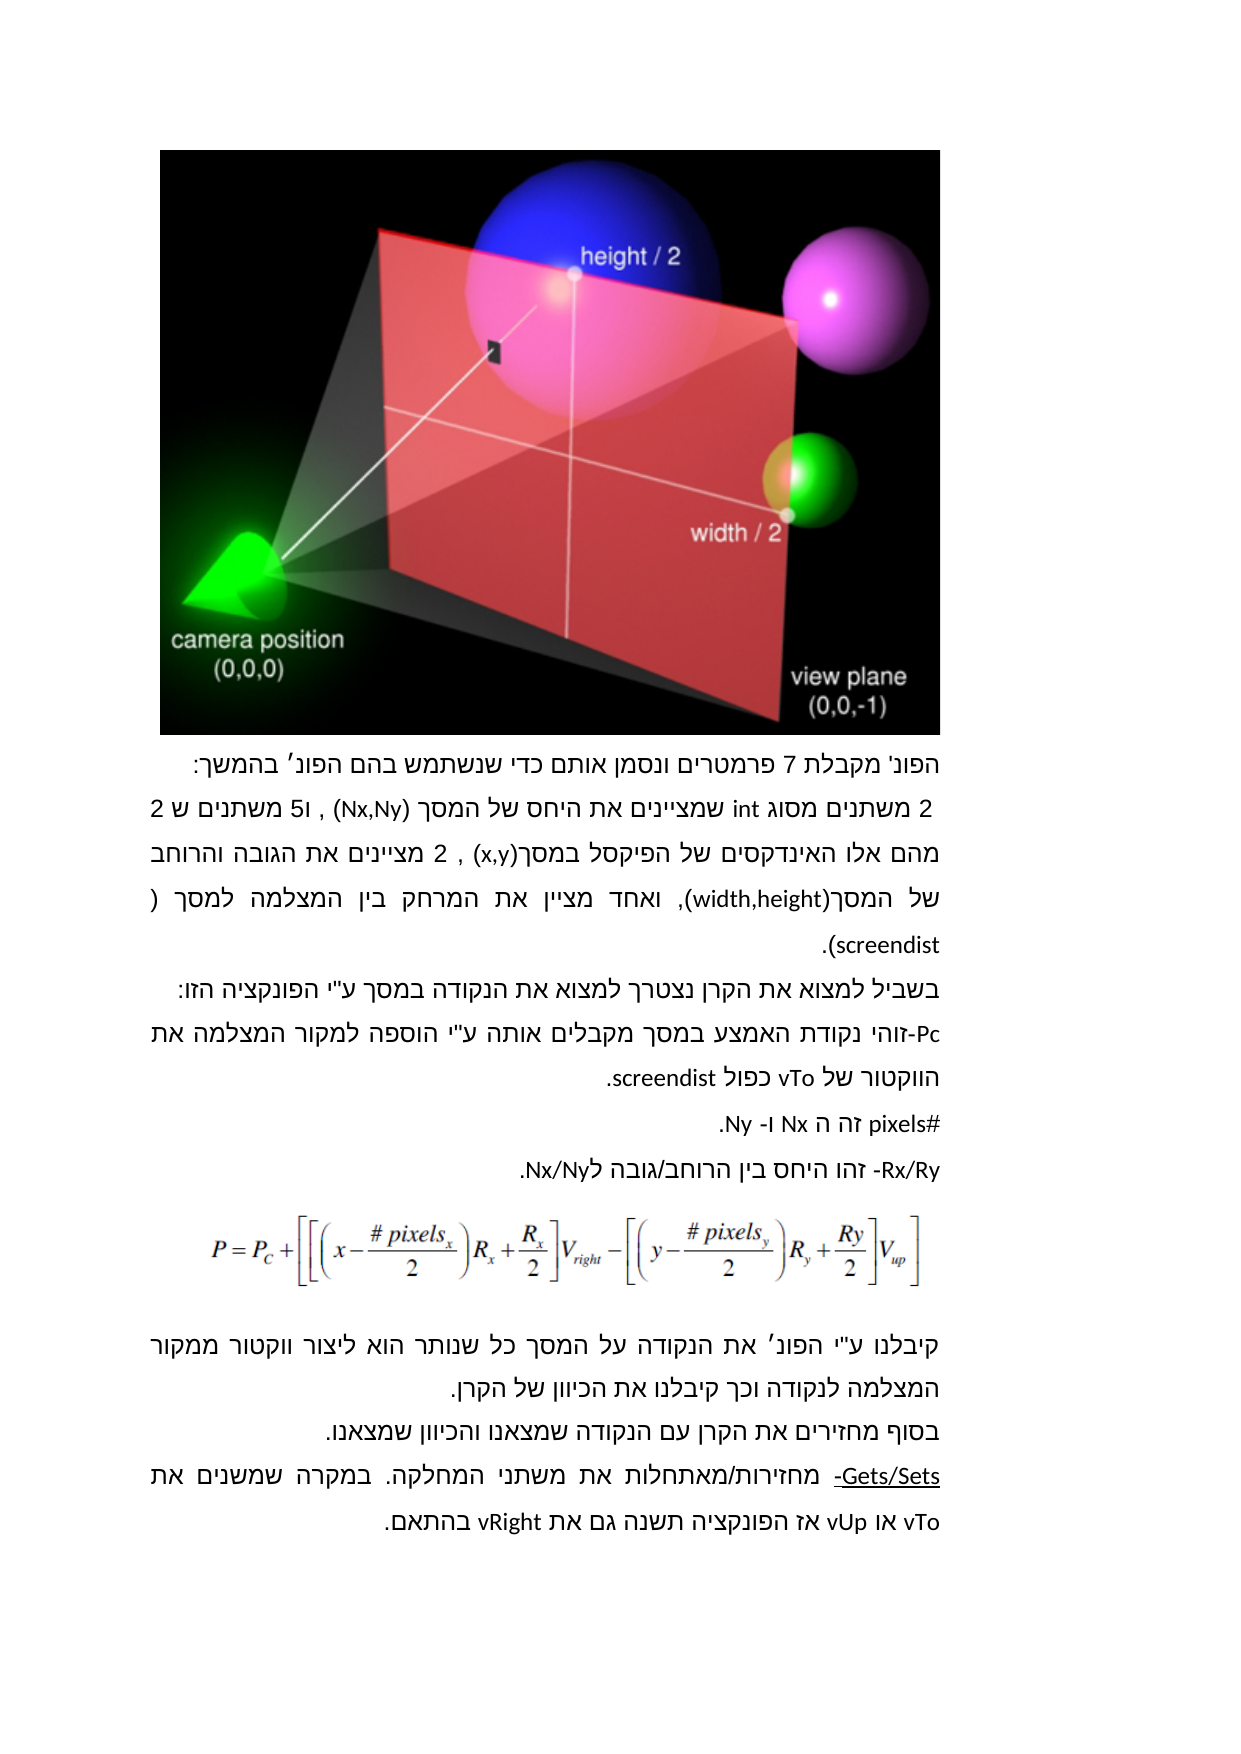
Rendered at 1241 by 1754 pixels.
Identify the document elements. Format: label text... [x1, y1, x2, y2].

text Rx/Ry- זהו היחס בין הרוחב/גובה לNx/Ny. [150, 1154, 940, 1184]
text 2 משתנים מסוג int שמציינים את היחס של המסך (Nx,Ny) , ו5 משתנים ש 2 מהם אלו האינדקסים של הפיקסל במסך(x,y) , 2 מציינים את הגובה והרוחב של המסך(width,height), ואחד מציין את המרחק בין המצלמה למסך (screendist). [150, 793, 940, 959]
text Gets/Sets- מחזירות/מאתחלות את משתני המחלקה. במקרה שמשנים את vTo או vUp אז הפונקציה תשנה גם את vRight בהתאם. [150, 1460, 940, 1536]
text #pixels זה ה Nx ו- Ny. [150, 1108, 940, 1139]
text הפונ' מקבלת 7 פרמטרים ונסמן אותם כדי שנשתמש בהם הפונ׳ בהמשך: [150, 750, 940, 779]
picture [160, 150, 941, 735]
picture [174, 1199, 941, 1316]
text בסוף מחזירים את הקרן עם הנקודה שמצאנו והכיוון שמצאנו. [150, 1417, 940, 1446]
text קיבלנו ע"י הפונ׳ את הנקודה על המסך כל שנותר הוא ליצור ווקטור ממקור המצלמה לנקודה וכך קיבלנו את הכיוון של הקרן. [150, 1331, 940, 1402]
text בשביל למצוא את הקרן נצטרך למצוא את הנקודה במסך ע"י הפונקציה הזו: [150, 974, 940, 1003]
text Pc-זוהי נקודת האמצע במסך מקבלים אותה ע"י הוספה למקור המצלמה את הווקטור של vTo כפול screendist. [150, 1018, 940, 1093]
